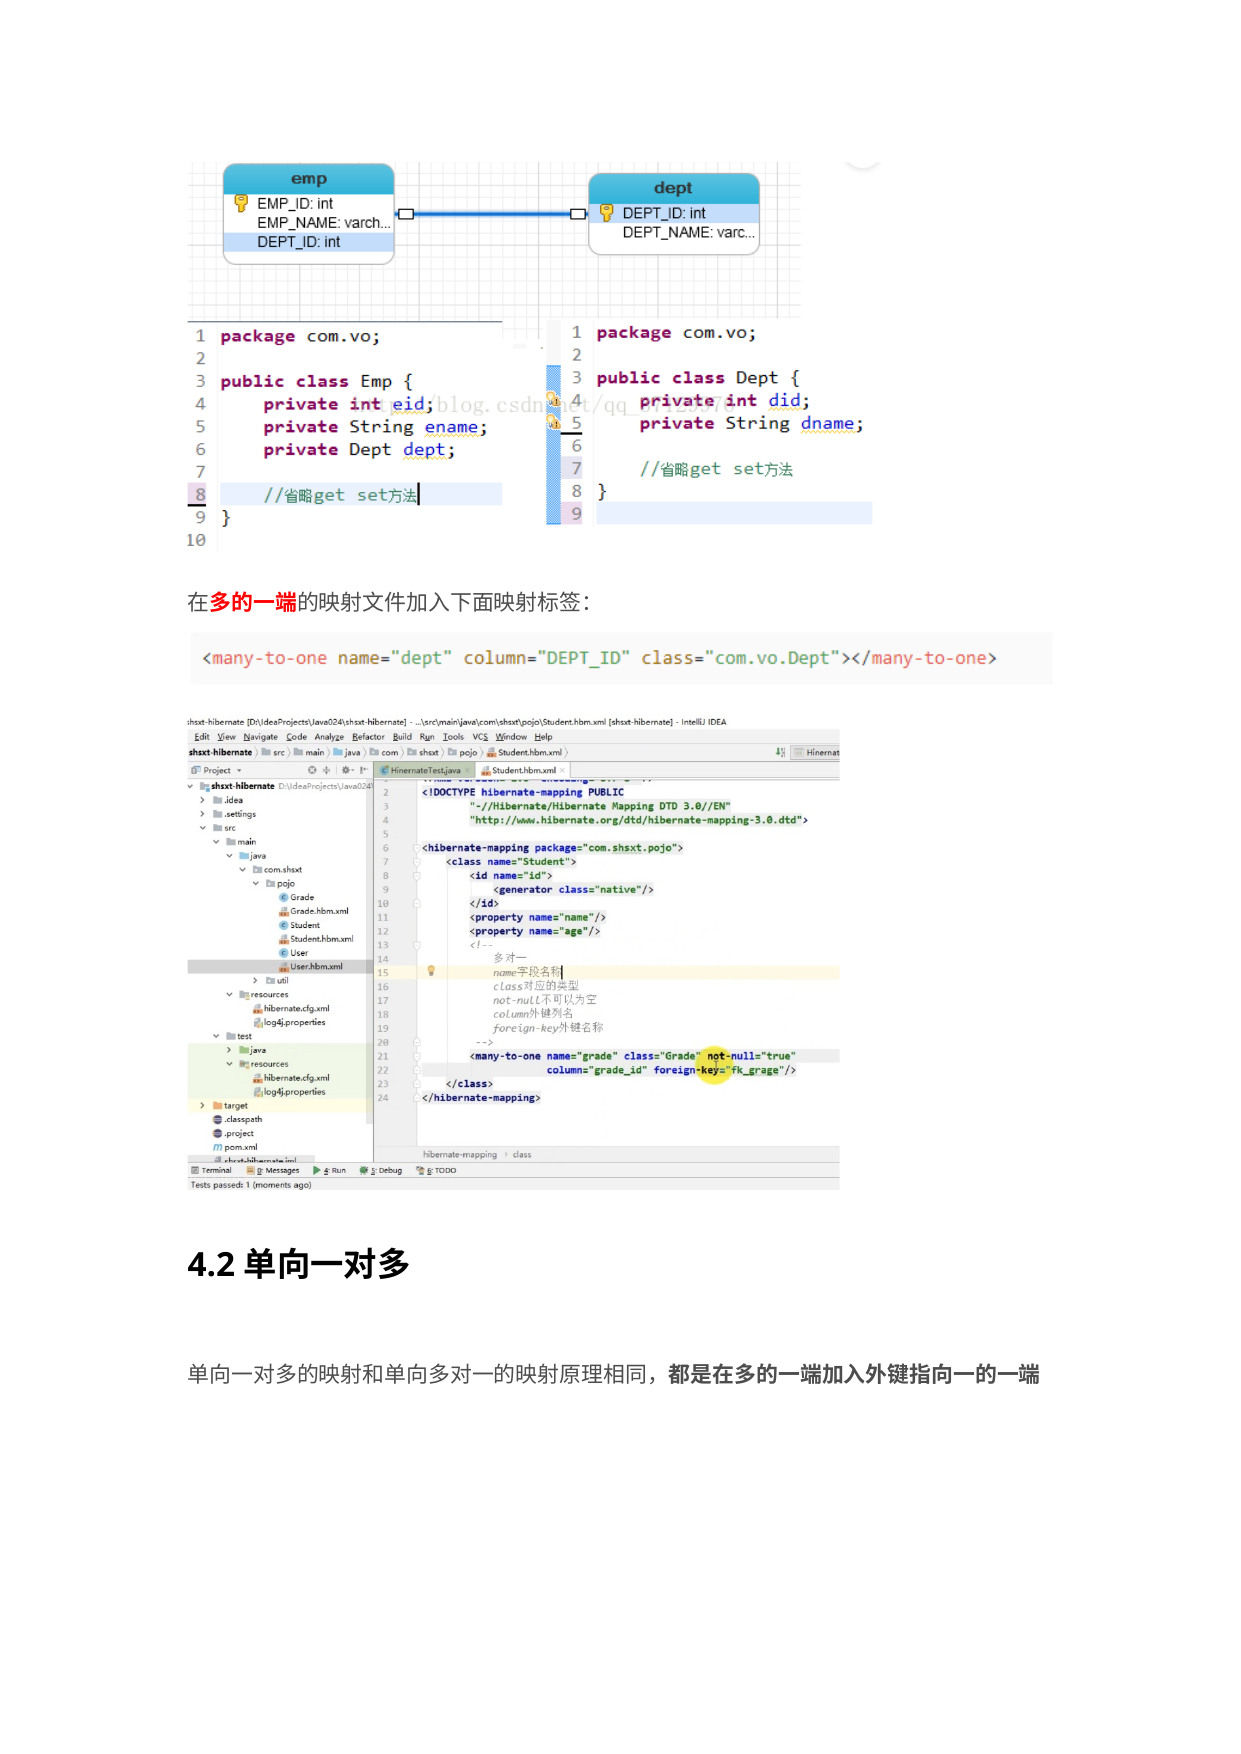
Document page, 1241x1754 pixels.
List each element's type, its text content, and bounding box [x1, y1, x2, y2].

picture [187, 617, 1053, 693]
text 单向一对多的映射和单向多对一的映射原理相同，都是在多的一端加入外键指向一的一端 [187, 1356, 1053, 1389]
picture [187, 714, 840, 1190]
subtitle 4.2 单向一对多 [187, 1229, 1053, 1294]
text 在多的一端的映射文件加入下面映射标签： [187, 584, 1053, 617]
picture [187, 162, 882, 552]
